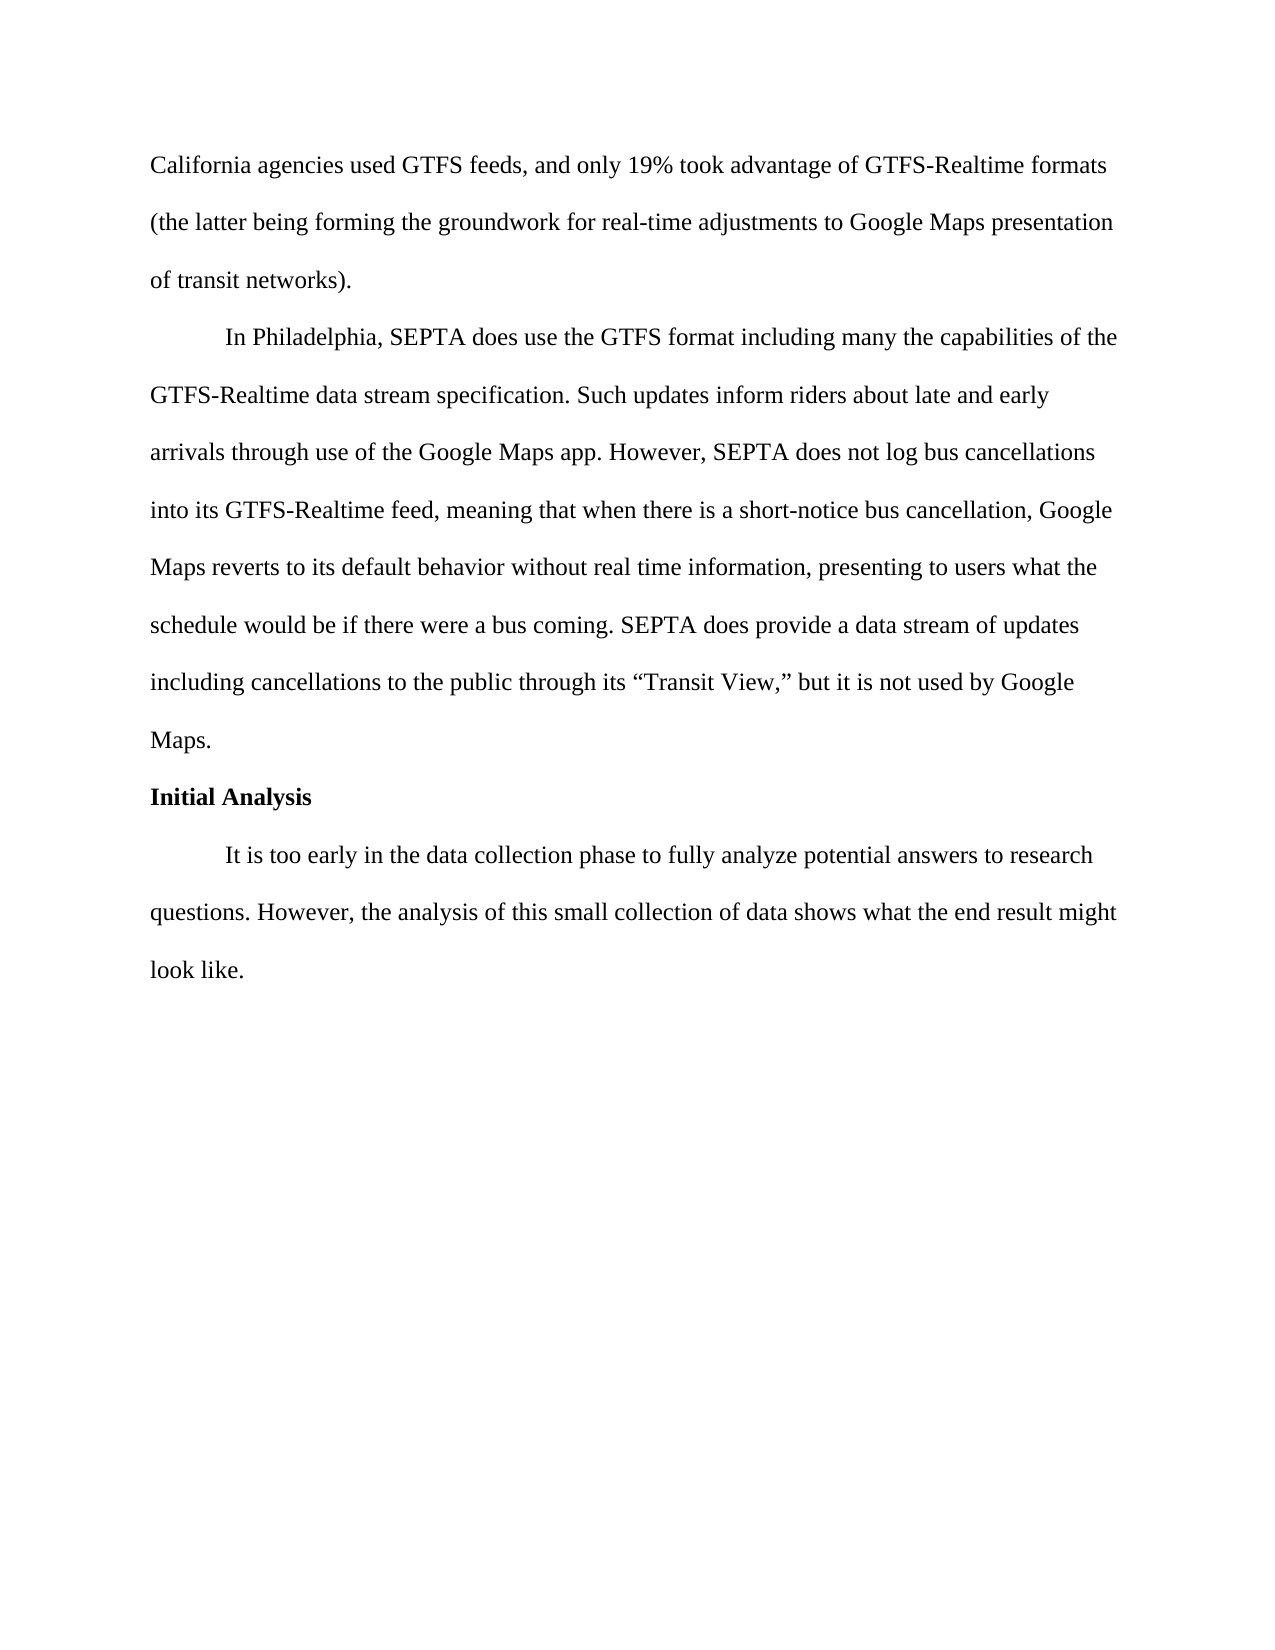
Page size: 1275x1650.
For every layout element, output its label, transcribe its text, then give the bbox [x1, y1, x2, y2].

text It is too early in the data collection phase to fully analyze potential answers to research questions. However, the analysis of this small collection of data shows what the end result might look like. [150, 840, 1125, 984]
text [150, 150, 1125, 294]
text In Philadelphia, SEPTA does use the GTFS format including many the capabilities of the GTFS-Realtime data stream specification. Such updates inform riders about late and early arrivals through use of the Google Maps app. However, SEPTA does not log bus cancellations into its GTFS-Realtime feed, meaning that when there is a short-notice bus cancellation, Google Maps reverts to its default behavior without real time information, presenting to users what the schedule would be if there were a bus coming. SEPTA does provide a data stream of updates including cancellations to the public through its “Transit View,” but it is not used by Google Maps. [150, 322, 1125, 754]
text Initial Analysis [150, 782, 1125, 811]
